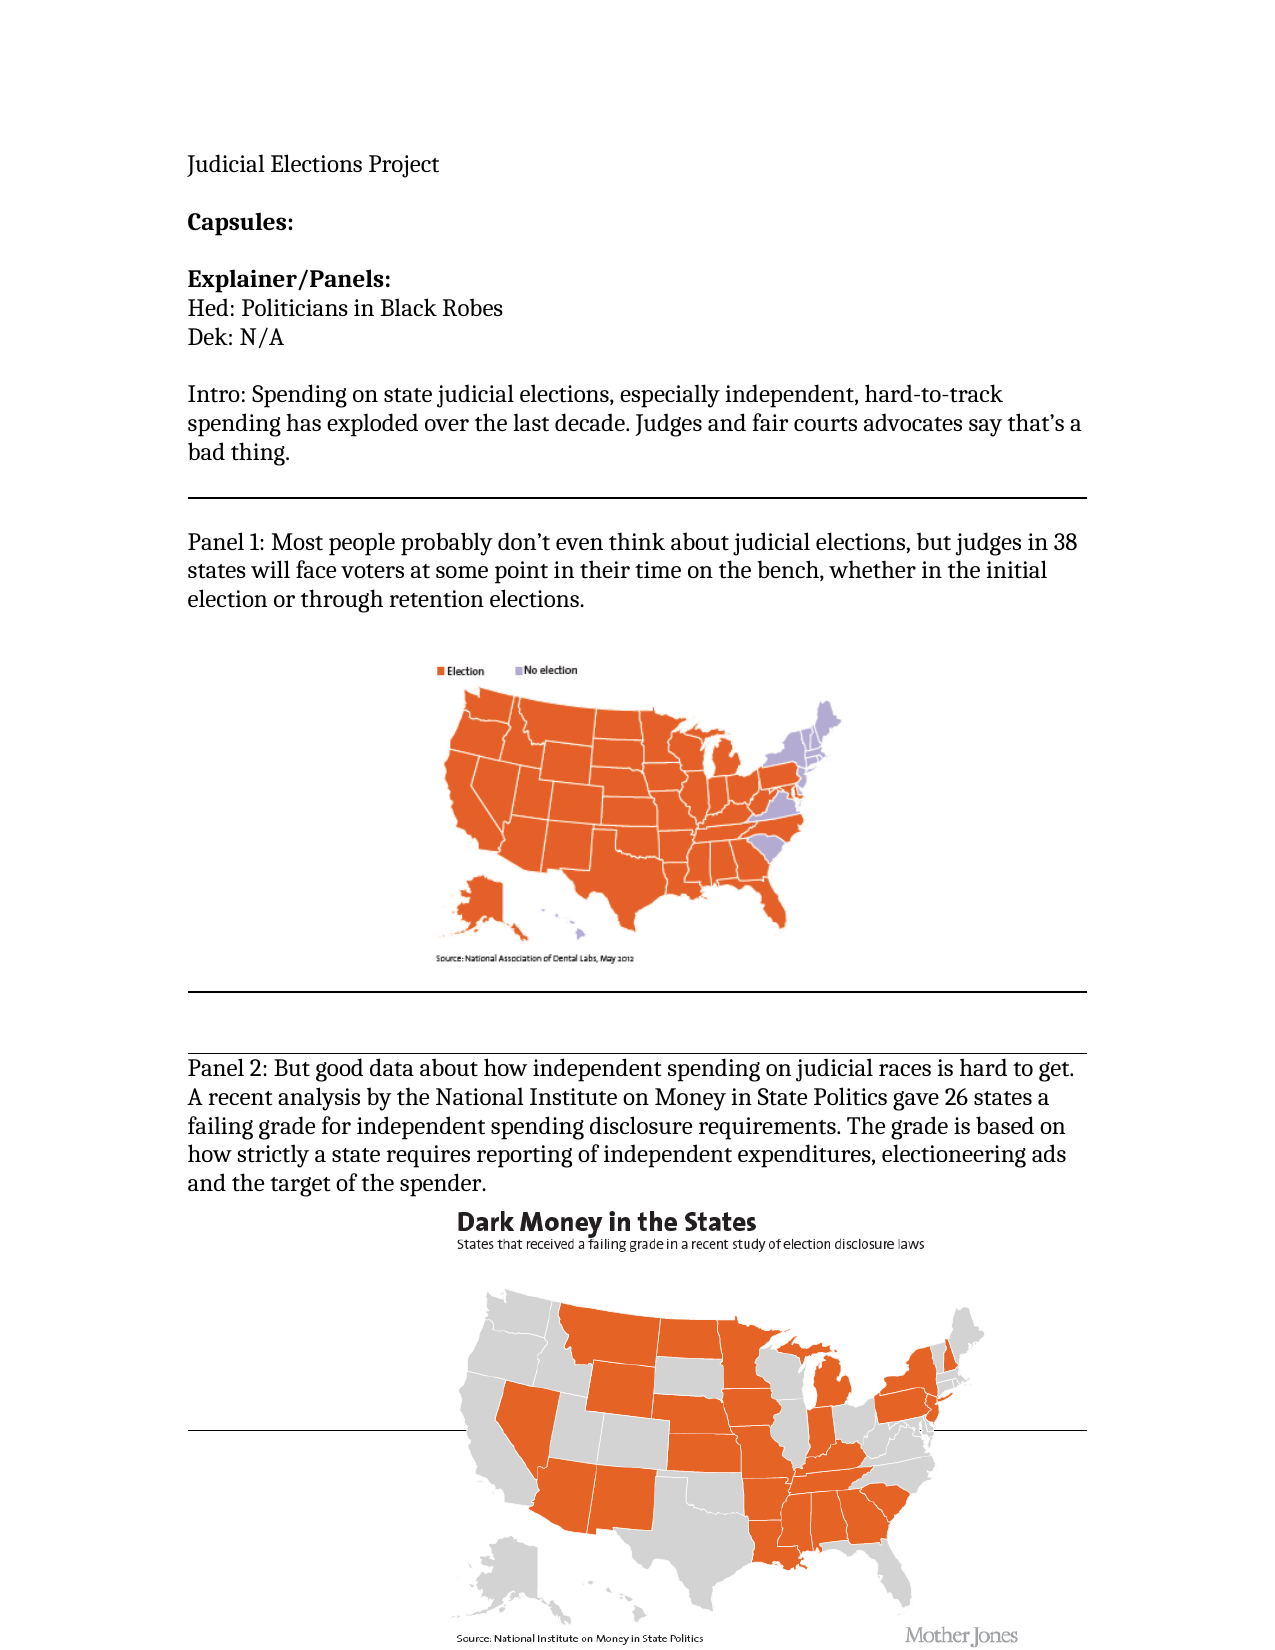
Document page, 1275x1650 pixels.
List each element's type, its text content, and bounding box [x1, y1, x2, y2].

text Explainer/Panels: [187, 265, 1087, 294]
text Dek: N/A [187, 322, 1087, 351]
text Judicial Elections Project [187, 150, 1087, 179]
text Panel 1: Most people probably don’t even think about judicial elections, but judges in 38 states will face voters at some point in their time on the bench, whether in the initial election or through retention elections. [187, 527, 1087, 614]
text Intro: Spending on state judicial elections, especially independent, hard-to-track spending has exploded over the last decade. Judges and fair courts advocates say that’s a bad thing. [187, 380, 1087, 466]
text Panel 2: But good data about how independent spending on judicial races is hard to get. A recent analysis by the National Institute on Money in State Politics gave 26 states a failing grade for independent spending disclosure requirements. The grade is based on how strictly a state requires reporting of independent expenditures, electioneering ads and the target of the spender. [187, 1054, 1087, 1198]
text Hed: Politicians in Black Robes [187, 294, 1087, 322]
text Capsules: [187, 207, 1087, 236]
picture [445, 1205, 1025, 1650]
picture [403, 642, 872, 990]
